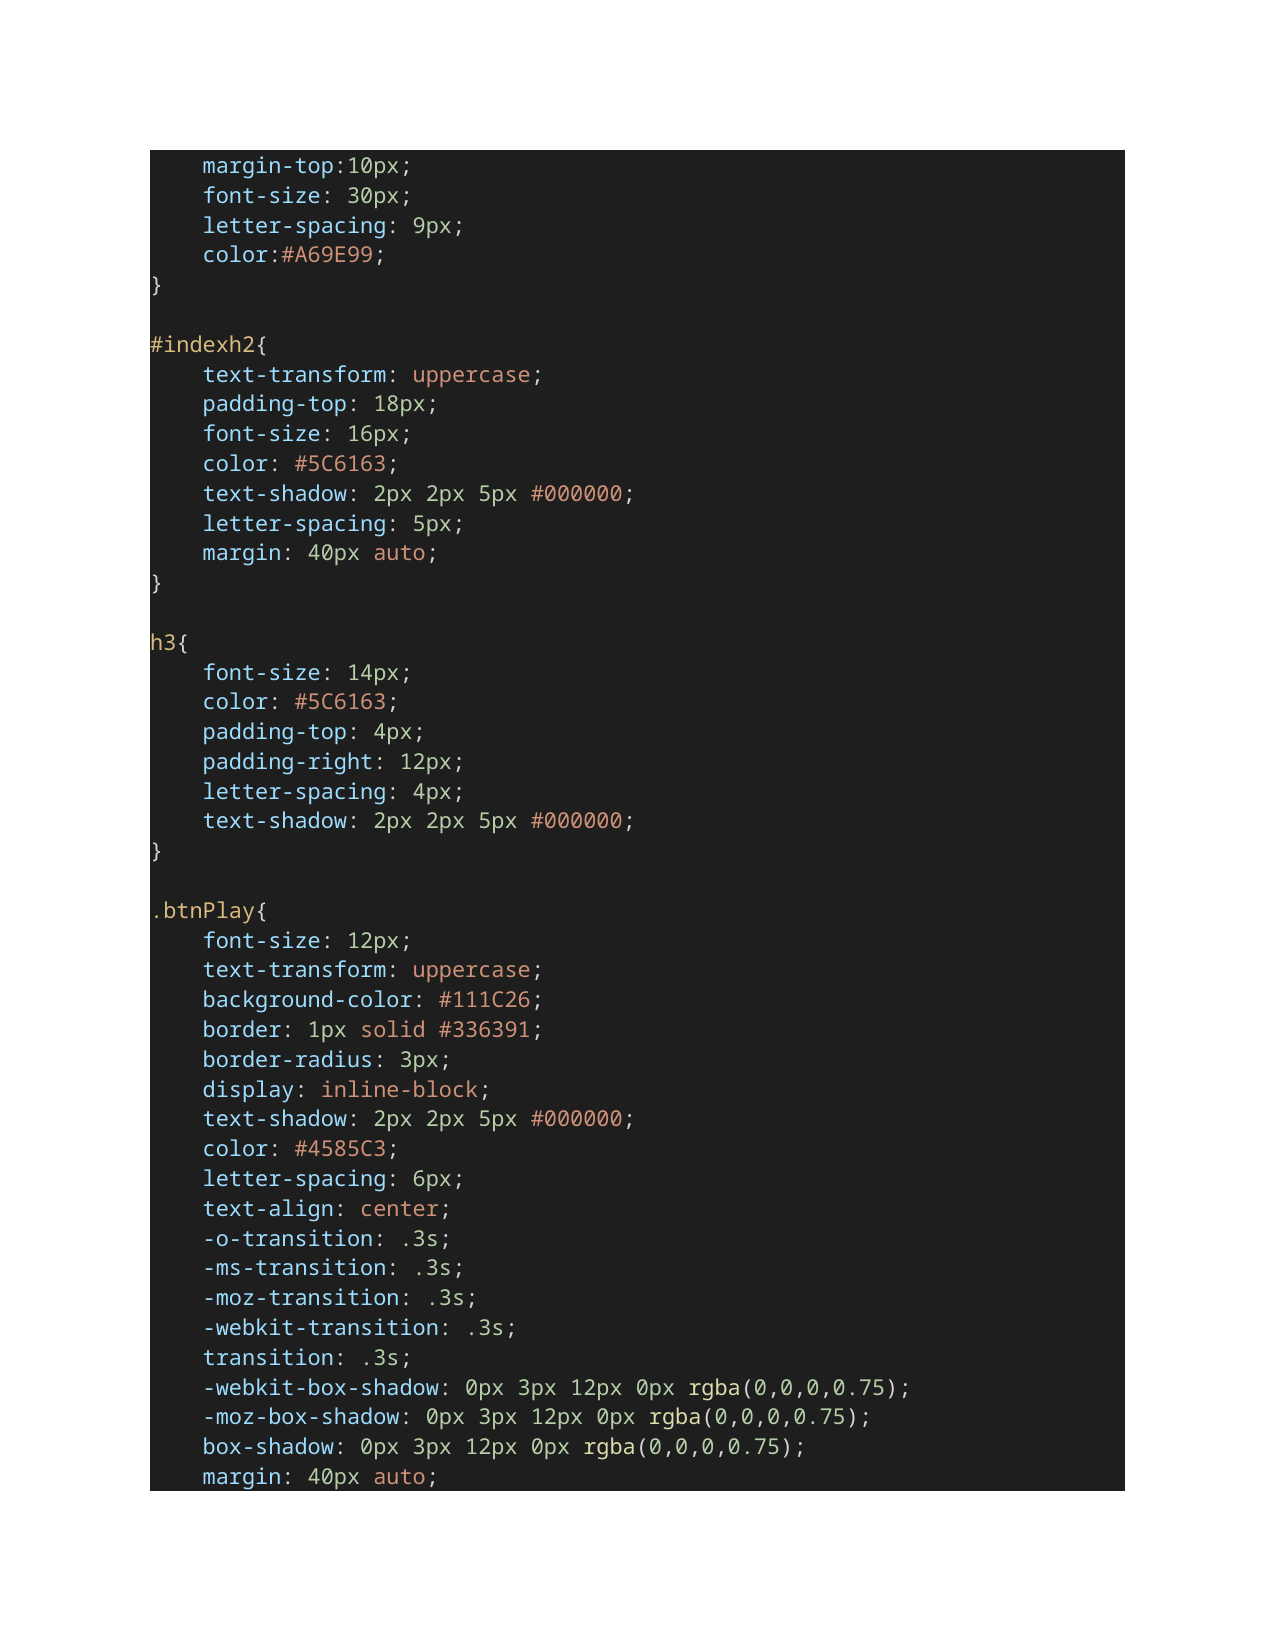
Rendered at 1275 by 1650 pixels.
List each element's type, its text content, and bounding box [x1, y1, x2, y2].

text .btnPlay{ [150, 895, 1125, 924]
text color:#A69E99; [150, 239, 1125, 269]
text -webkit-box-shadow: 0px 3px 12px 0px rgba(0,0,0,0.75); [150, 1371, 1125, 1401]
text display: inline-block; [150, 1073, 1125, 1103]
text letter-spacing: 4px; [150, 776, 1125, 805]
text -moz-transition: .3s; [150, 1282, 1125, 1312]
text font-size: 30px; [150, 180, 1125, 209]
text -ms-transition: .3s; [150, 1252, 1125, 1282]
text margin: 40px auto; [150, 537, 1125, 567]
text text-align: center; [150, 1193, 1125, 1222]
text #indexh2{ [150, 329, 1125, 358]
text letter-spacing: 9px; [150, 209, 1125, 239]
text background-color: #111C26; [150, 984, 1125, 1014]
text } [150, 269, 1125, 299]
text font-size: 16px; [150, 418, 1125, 448]
text padding-right: 12px; [150, 746, 1125, 776]
text letter-spacing: 6px; [150, 1163, 1125, 1193]
text margin: 40px auto; [150, 1461, 1125, 1491]
text text-shadow: 2px 2px 5px #000000; [150, 805, 1125, 835]
text h3{ [150, 627, 1125, 656]
text padding-top: 18px; [150, 388, 1125, 418]
text -moz-box-shadow: 0px 3px 12px 0px rgba(0,0,0,0.75); [150, 1401, 1125, 1431]
text text-transform: uppercase; [150, 954, 1125, 984]
text padding-top: 4px; [150, 716, 1125, 746]
text } [150, 835, 1125, 865]
text box-shadow: 0px 3px 12px 0px rgba(0,0,0,0.75); [150, 1431, 1125, 1461]
text text-shadow: 2px 2px 5px #000000; [150, 478, 1125, 507]
text font-size: 14px; [150, 656, 1125, 686]
text text-shadow: 2px 2px 5px #000000; [150, 1103, 1125, 1133]
text color: #5C6163; [150, 448, 1125, 478]
text letter-spacing: 5px; [150, 507, 1125, 537]
text color: #5C6163; [150, 686, 1125, 716]
text transition: .3s; [150, 1342, 1125, 1371]
text margin-top:10px; [150, 150, 1125, 180]
text -o-transition: .3s; [150, 1222, 1125, 1252]
text } [150, 567, 1125, 597]
text color: #4585C3; [150, 1133, 1125, 1163]
text text-transform: uppercase; [150, 358, 1125, 388]
text border: 1px solid #336391; [150, 1014, 1125, 1044]
text border-radius: 3px; [150, 1044, 1125, 1073]
text font-size: 12px; [150, 924, 1125, 954]
text -webkit-transition: .3s; [150, 1312, 1125, 1342]
